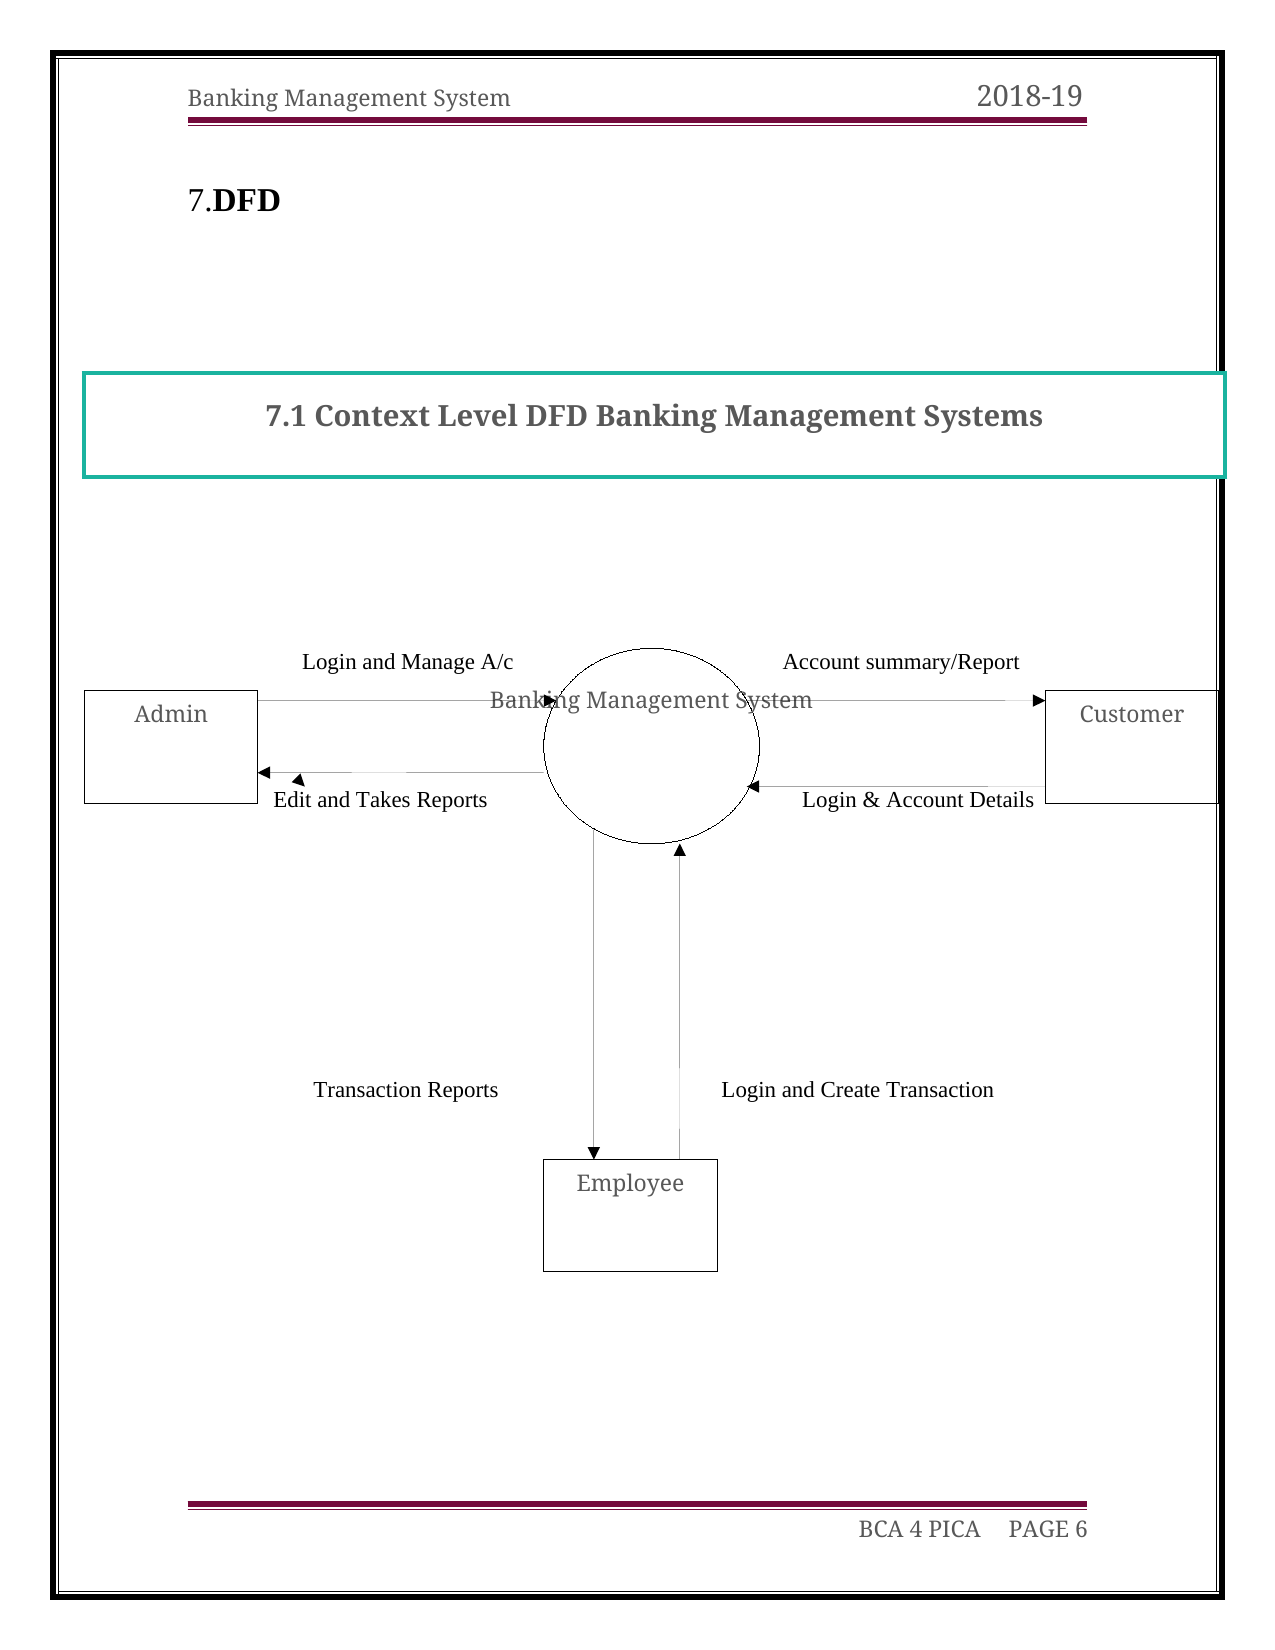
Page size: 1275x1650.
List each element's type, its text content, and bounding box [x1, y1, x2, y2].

text Transaction Reports Login and Create Transaction [187, 1076, 1087, 1103]
text 7.DFD [187, 180, 1087, 218]
text Edit and Takes Reports Login & Account Details [187, 786, 1087, 813]
text Login and Manage A/c Account summary/Report [187, 648, 1087, 674]
